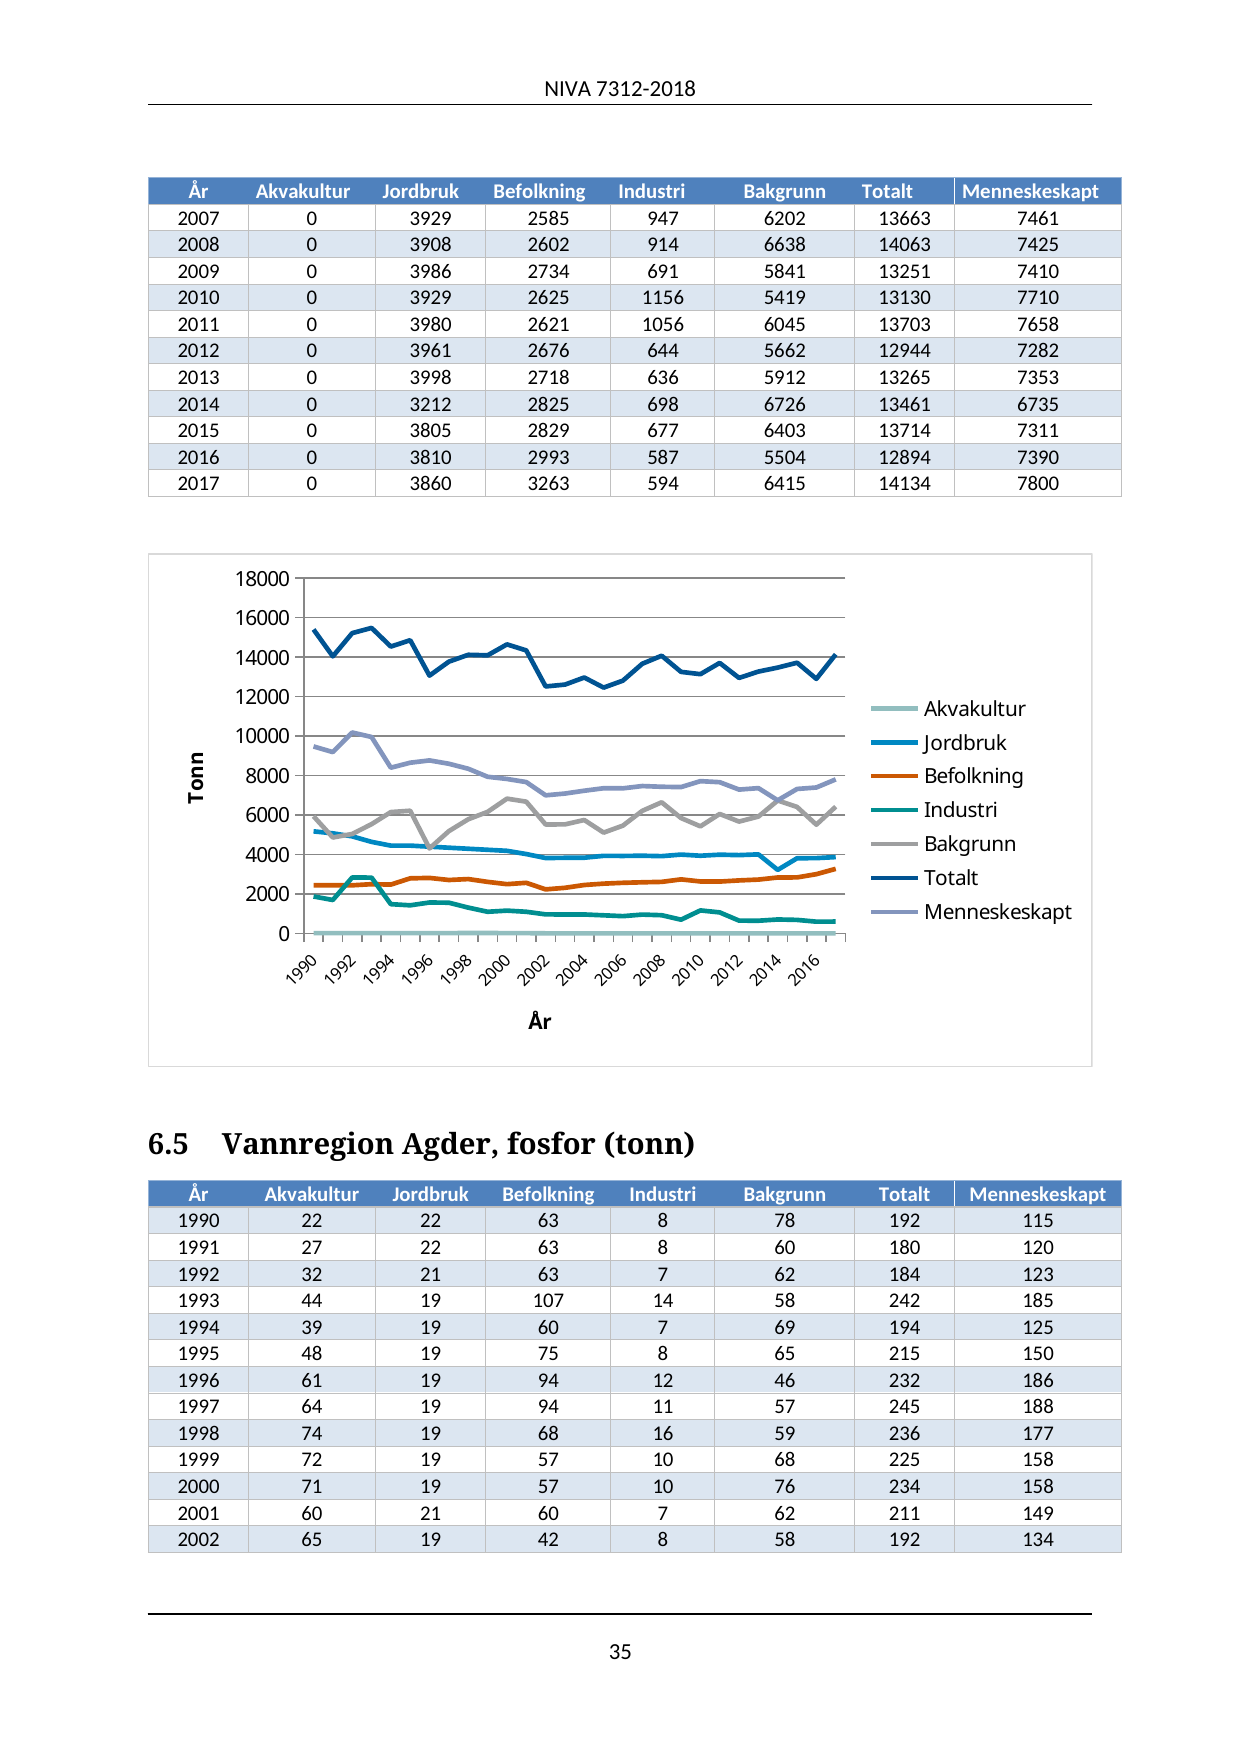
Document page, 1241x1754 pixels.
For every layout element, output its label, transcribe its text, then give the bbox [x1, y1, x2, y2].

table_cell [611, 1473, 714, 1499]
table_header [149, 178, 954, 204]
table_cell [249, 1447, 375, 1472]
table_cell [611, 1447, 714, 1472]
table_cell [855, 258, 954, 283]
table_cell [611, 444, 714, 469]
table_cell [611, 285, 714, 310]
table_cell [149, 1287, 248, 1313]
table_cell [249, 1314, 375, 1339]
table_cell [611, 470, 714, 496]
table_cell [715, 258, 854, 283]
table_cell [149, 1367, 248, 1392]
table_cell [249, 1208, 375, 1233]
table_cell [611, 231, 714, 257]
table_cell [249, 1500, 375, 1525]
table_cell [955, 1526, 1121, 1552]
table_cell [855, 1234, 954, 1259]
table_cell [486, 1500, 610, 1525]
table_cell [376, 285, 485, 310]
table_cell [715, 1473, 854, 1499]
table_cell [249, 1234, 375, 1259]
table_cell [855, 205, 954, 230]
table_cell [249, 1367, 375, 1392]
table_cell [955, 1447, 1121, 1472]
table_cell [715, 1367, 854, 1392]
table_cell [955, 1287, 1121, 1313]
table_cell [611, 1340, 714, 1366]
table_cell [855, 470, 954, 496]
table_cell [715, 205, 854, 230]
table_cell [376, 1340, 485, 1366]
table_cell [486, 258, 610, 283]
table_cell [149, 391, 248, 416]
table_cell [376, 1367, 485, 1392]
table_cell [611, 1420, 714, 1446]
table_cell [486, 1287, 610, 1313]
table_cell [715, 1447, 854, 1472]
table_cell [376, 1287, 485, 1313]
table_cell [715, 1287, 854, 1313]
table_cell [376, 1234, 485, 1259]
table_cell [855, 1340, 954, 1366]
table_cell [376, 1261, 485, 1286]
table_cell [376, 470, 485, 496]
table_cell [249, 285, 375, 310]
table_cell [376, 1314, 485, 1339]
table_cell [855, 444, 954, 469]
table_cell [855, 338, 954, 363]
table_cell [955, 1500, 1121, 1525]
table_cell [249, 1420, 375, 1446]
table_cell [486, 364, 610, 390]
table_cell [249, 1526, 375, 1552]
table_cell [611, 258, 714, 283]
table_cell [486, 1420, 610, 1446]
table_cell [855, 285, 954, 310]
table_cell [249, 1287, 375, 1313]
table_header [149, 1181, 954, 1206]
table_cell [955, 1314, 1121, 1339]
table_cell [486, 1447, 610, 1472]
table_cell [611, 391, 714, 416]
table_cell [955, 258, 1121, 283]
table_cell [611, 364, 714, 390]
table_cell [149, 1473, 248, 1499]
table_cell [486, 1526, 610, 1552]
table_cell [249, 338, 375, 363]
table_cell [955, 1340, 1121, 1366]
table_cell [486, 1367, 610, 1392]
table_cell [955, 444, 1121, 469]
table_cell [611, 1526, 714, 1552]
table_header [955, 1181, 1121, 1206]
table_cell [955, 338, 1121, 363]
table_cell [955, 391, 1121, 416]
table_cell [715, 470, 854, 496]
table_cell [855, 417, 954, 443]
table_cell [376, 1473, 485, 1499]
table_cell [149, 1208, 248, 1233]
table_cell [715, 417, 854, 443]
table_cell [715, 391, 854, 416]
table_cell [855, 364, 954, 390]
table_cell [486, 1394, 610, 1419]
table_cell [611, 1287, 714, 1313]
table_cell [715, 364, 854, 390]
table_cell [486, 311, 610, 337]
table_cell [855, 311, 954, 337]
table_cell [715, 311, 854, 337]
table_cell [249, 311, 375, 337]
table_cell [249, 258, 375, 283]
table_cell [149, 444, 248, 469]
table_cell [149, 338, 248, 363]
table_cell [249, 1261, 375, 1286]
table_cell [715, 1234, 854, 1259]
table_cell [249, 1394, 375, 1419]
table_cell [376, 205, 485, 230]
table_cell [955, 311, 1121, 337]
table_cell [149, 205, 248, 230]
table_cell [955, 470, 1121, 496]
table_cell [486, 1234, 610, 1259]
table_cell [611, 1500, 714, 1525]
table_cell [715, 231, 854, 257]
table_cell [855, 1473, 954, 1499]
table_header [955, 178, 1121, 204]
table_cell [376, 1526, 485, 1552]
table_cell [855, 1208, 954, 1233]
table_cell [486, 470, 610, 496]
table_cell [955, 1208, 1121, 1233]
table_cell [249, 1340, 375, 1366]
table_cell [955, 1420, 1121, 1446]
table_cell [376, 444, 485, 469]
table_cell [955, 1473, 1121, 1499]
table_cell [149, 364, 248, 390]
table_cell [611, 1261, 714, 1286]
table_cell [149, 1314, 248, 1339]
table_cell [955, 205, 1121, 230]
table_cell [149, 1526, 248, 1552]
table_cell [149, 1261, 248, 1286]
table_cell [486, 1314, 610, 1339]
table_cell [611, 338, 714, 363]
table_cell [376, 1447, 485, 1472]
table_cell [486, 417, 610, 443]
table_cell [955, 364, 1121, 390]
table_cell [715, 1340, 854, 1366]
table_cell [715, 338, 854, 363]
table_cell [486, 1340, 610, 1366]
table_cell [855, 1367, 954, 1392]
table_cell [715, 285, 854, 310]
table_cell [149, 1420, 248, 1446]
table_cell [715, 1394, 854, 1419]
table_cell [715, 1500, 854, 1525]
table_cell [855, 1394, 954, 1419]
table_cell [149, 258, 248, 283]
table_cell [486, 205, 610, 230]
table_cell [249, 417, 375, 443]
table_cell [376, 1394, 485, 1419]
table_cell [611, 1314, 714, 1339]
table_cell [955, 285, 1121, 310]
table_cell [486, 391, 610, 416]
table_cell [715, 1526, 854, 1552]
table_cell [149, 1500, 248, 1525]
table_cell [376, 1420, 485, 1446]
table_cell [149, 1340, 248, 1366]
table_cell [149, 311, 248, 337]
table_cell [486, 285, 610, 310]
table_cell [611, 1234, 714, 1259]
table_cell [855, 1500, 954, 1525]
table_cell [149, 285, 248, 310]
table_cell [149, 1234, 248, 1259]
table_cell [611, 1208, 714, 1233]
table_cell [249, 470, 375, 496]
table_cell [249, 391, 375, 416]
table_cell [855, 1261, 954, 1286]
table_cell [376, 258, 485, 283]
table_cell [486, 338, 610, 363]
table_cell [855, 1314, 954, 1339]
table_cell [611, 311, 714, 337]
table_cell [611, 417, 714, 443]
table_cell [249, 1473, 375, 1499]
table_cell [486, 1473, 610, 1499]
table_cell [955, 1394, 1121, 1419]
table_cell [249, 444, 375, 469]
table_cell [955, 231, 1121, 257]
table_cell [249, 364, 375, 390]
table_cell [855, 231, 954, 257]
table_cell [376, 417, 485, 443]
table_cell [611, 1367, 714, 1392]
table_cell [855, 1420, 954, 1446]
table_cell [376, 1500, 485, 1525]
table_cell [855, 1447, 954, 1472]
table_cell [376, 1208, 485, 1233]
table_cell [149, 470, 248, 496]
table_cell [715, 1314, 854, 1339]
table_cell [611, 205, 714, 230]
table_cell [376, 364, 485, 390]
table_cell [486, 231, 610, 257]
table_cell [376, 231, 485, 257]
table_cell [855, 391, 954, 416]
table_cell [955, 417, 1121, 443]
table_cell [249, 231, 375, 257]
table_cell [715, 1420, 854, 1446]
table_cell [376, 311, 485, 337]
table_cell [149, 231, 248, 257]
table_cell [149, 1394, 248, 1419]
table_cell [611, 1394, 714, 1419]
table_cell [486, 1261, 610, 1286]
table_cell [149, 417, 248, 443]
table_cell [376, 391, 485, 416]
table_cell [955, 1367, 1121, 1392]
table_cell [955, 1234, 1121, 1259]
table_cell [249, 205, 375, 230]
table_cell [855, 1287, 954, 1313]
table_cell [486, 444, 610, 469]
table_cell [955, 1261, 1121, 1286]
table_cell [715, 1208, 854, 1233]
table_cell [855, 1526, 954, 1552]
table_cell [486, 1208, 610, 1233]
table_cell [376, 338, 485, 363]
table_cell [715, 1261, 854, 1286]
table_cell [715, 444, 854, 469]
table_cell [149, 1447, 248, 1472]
subtitle Vannregion Agder, fosfor (tonn) [148, 1123, 1092, 1163]
